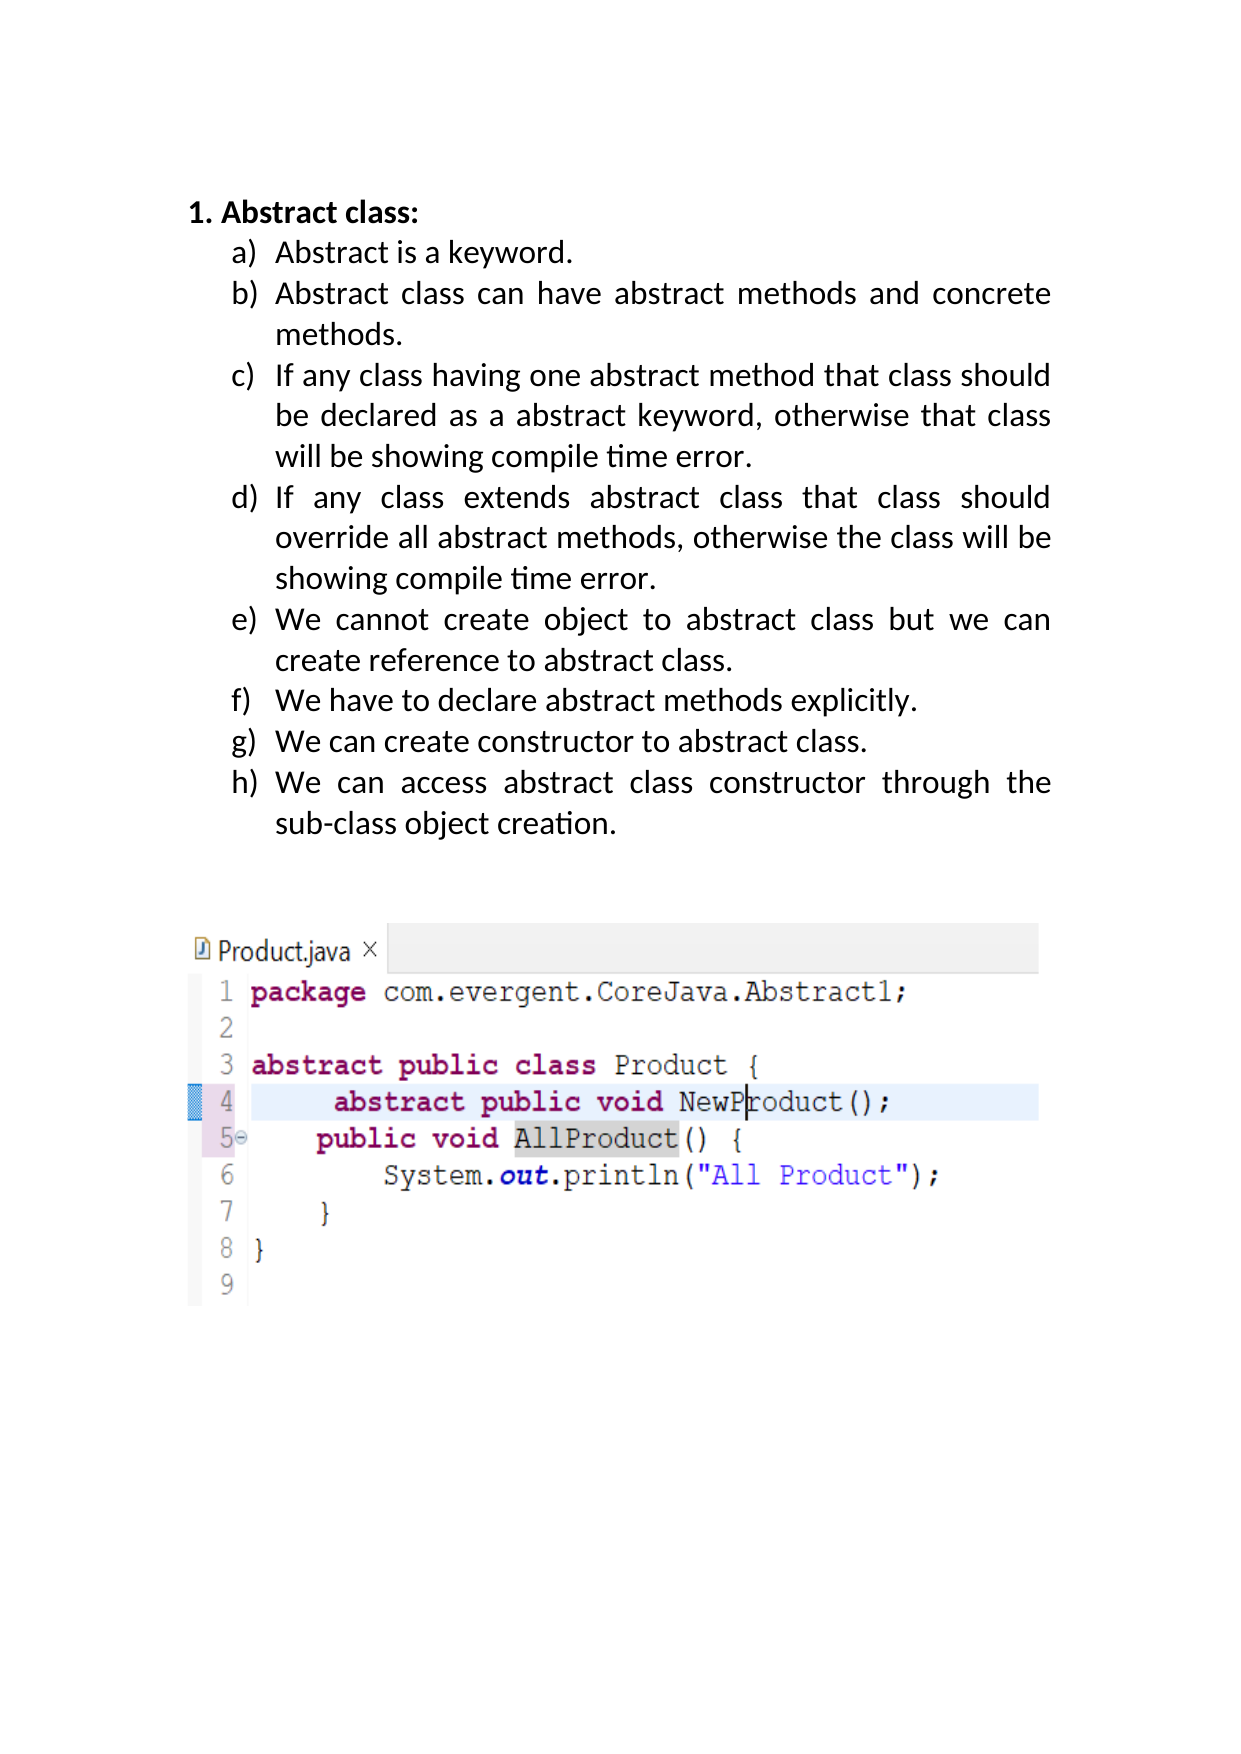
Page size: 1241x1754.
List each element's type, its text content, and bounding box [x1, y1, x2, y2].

list We can access abstract class constructor through the sub-class object creation. [231, 761, 1053, 842]
list Abstract class can have abstract methods and concrete methods. [231, 272, 1053, 354]
list Abstract class: [187, 191, 1053, 231]
list Abstract is a keyword. [231, 231, 1053, 272]
list We cannot create object to abstract class but we can create reference to abstract class. [231, 598, 1053, 679]
list If any class extends abstract class that class should override all abstract methods, otherwise the class will be showing compile time error. [231, 476, 1053, 598]
picture [187, 923, 1039, 1306]
list We have to declare abstract methods explicitly. [231, 679, 1053, 720]
list We can create constructor to abstract class. [231, 720, 1053, 761]
list If any class having one abstract method that class should be declared as a abstract keyword, otherwise that class will be showing compile time error. [231, 354, 1053, 476]
